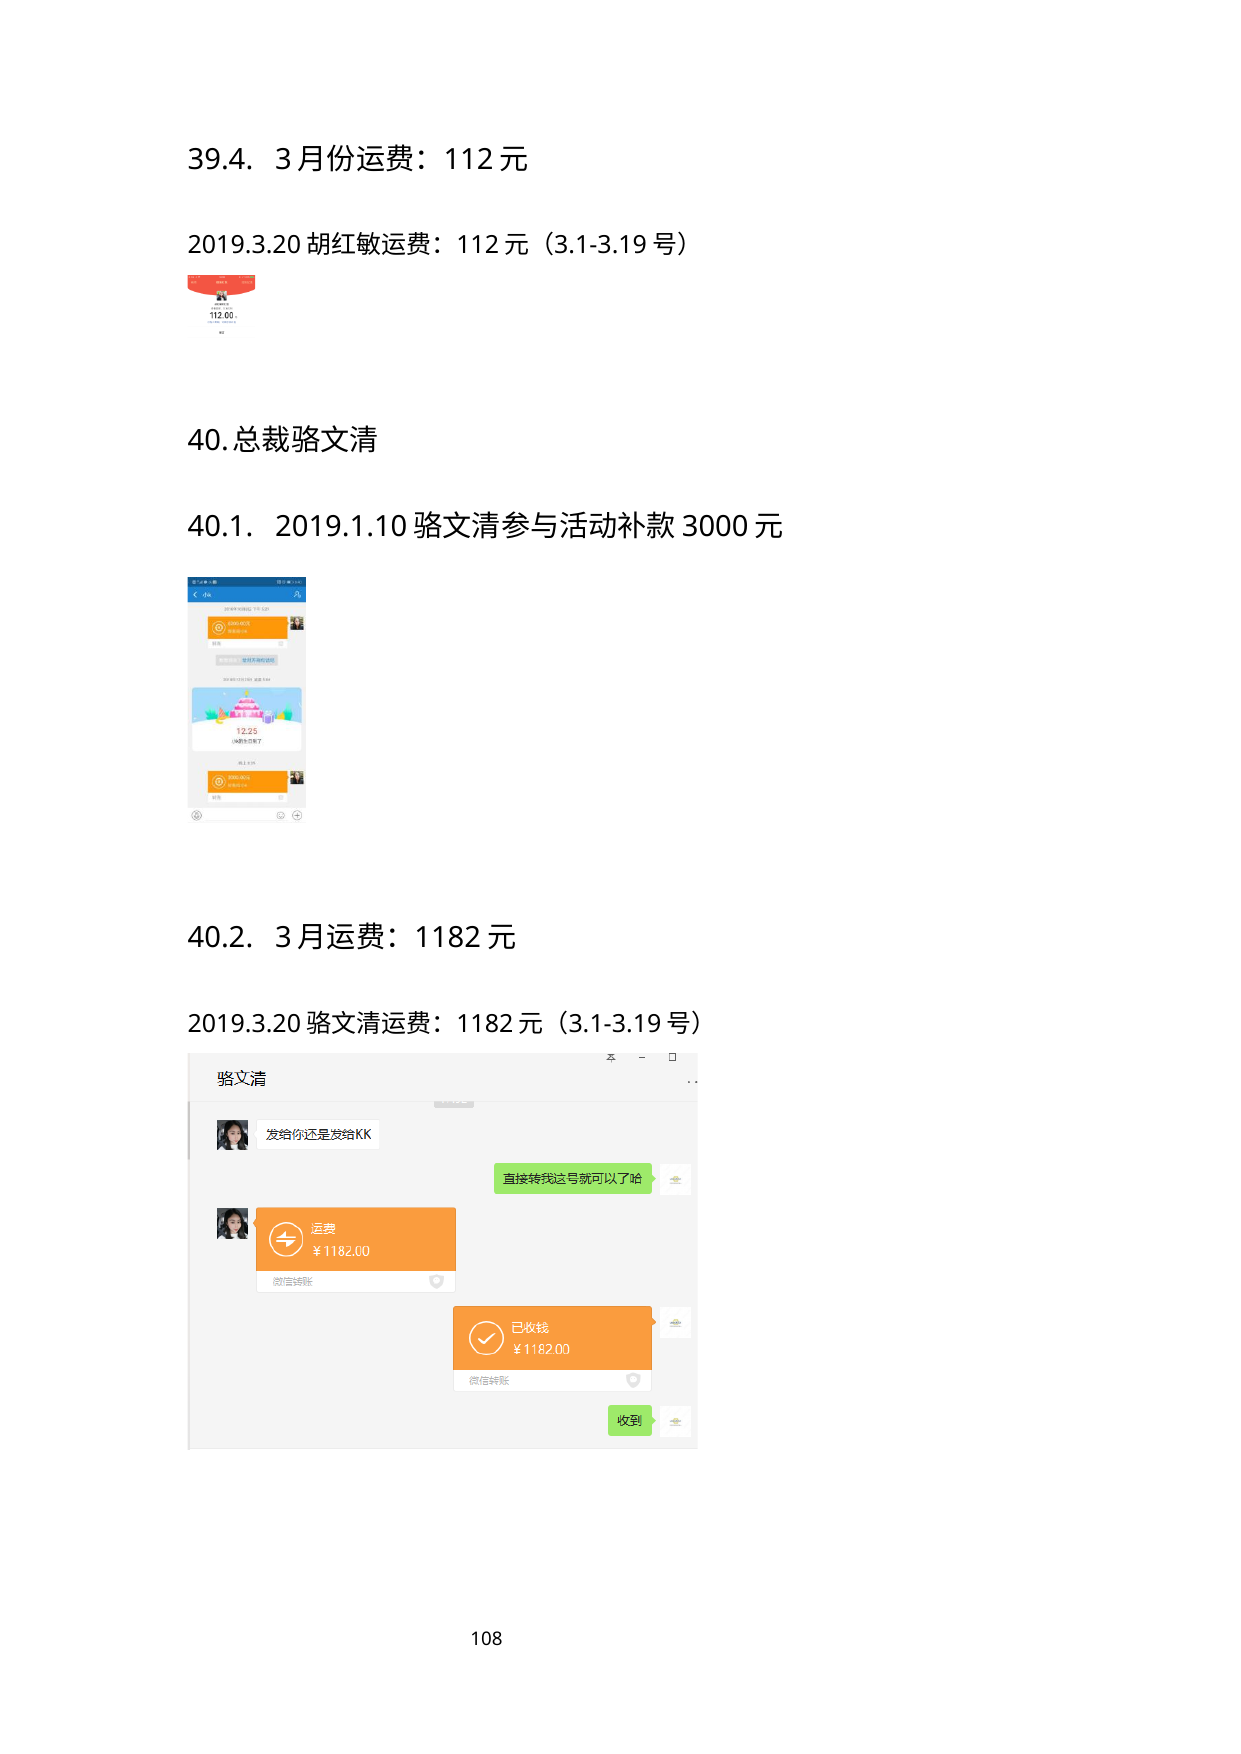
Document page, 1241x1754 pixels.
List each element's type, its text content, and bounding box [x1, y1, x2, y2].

subtitle 3月运费：1182元 [187, 902, 1053, 967]
subtitle 3月份运费：112元 [187, 124, 1053, 189]
text 2019.3.20骆文清运费：1182元（3.1-3.19号） [187, 989, 1053, 1054]
picture [187, 1053, 698, 1450]
subtitle 2019.1.10骆文清参与活动补款3000元 [187, 491, 1053, 556]
subtitle 总裁骆文清 [187, 405, 1053, 470]
text 2019.3.20胡红敏运费：112元（3.1-3.19号） [187, 210, 1053, 275]
picture [187, 577, 306, 823]
picture [187, 275, 256, 396]
